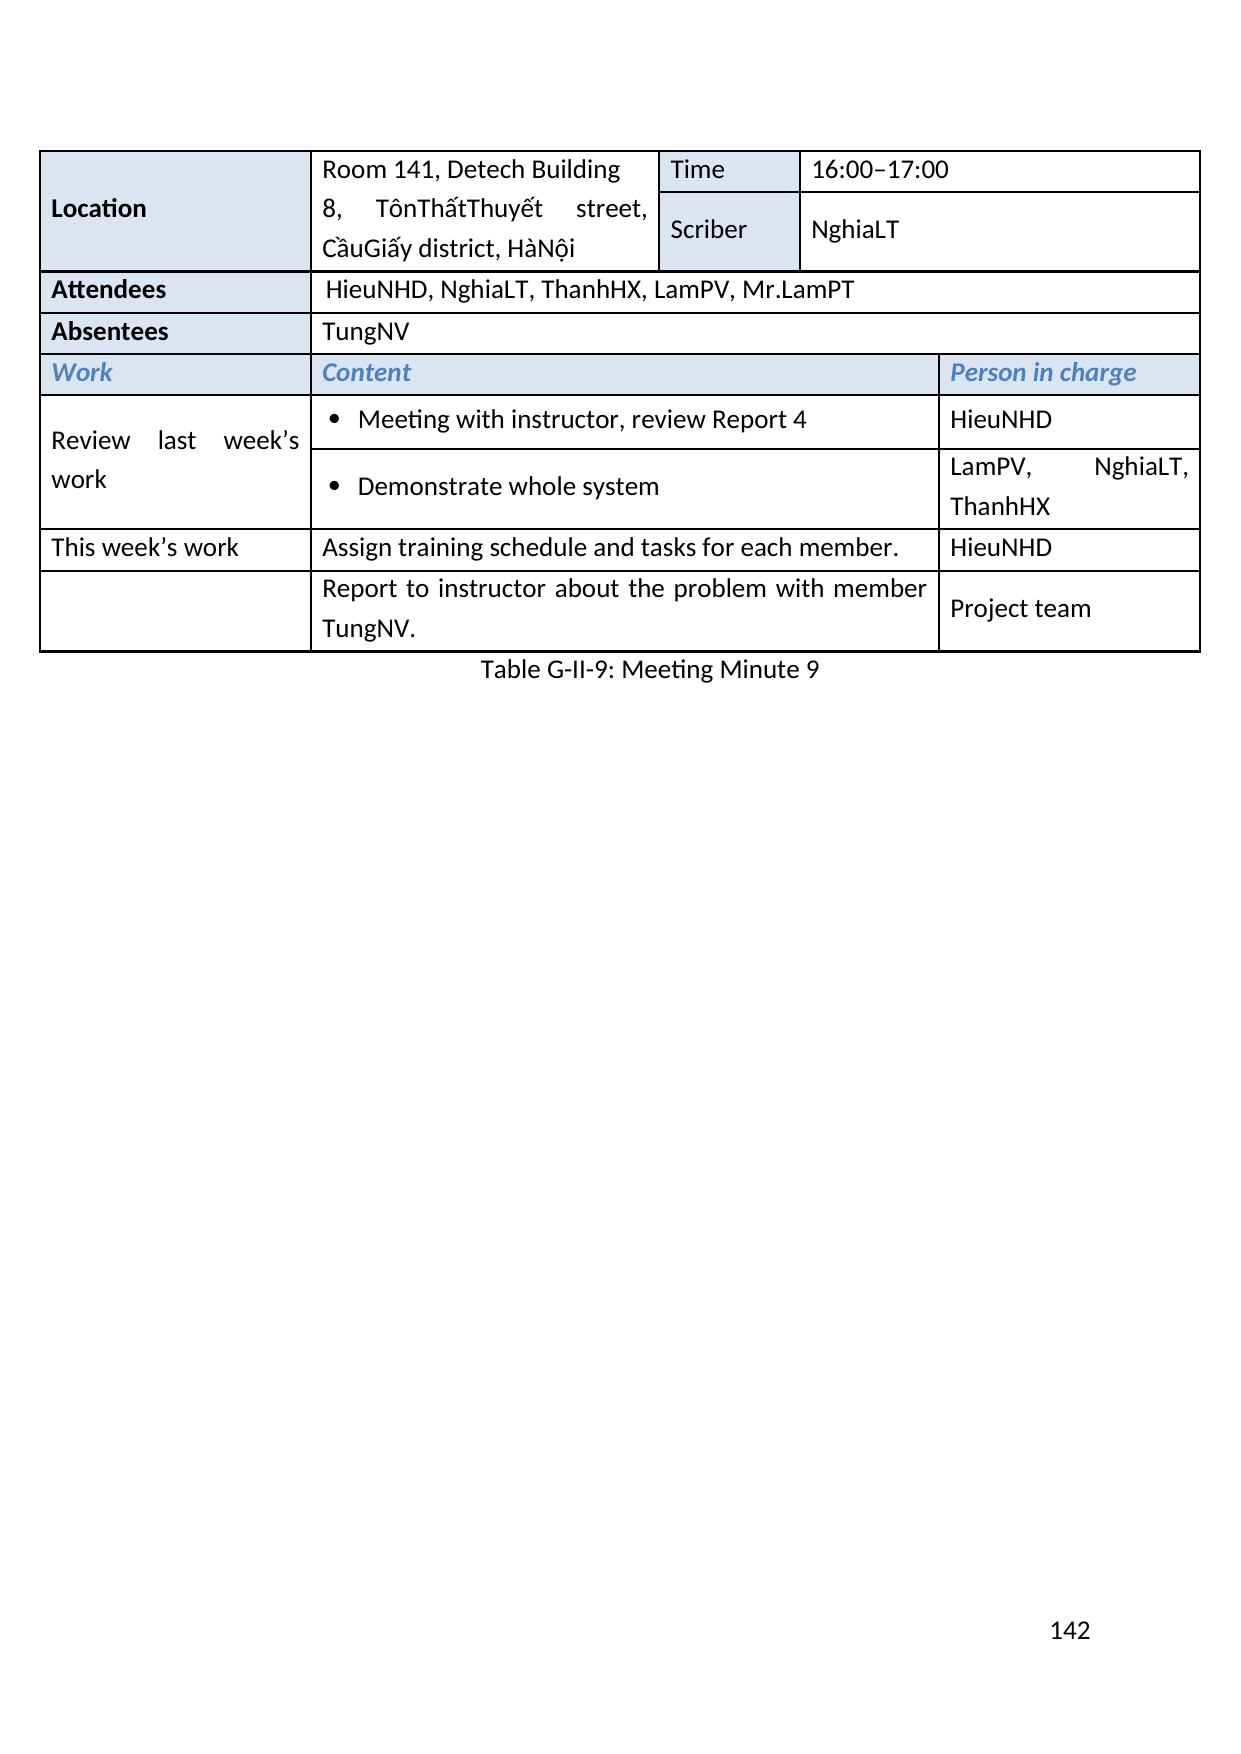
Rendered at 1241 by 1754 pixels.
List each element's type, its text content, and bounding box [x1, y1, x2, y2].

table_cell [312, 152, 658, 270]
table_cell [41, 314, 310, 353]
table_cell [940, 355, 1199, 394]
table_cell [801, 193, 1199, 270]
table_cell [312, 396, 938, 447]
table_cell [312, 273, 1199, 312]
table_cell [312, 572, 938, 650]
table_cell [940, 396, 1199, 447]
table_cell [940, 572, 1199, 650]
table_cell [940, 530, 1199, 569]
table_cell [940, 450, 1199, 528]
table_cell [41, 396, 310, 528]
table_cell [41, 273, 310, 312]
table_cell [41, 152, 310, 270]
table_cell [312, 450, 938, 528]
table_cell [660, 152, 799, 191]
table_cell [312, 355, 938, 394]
text Table G-II-9: Meeting Minute 9 [150, 653, 1090, 685]
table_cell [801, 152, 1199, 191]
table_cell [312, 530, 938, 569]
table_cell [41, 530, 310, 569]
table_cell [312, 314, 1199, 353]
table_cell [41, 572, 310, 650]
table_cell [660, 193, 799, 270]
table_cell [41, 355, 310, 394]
